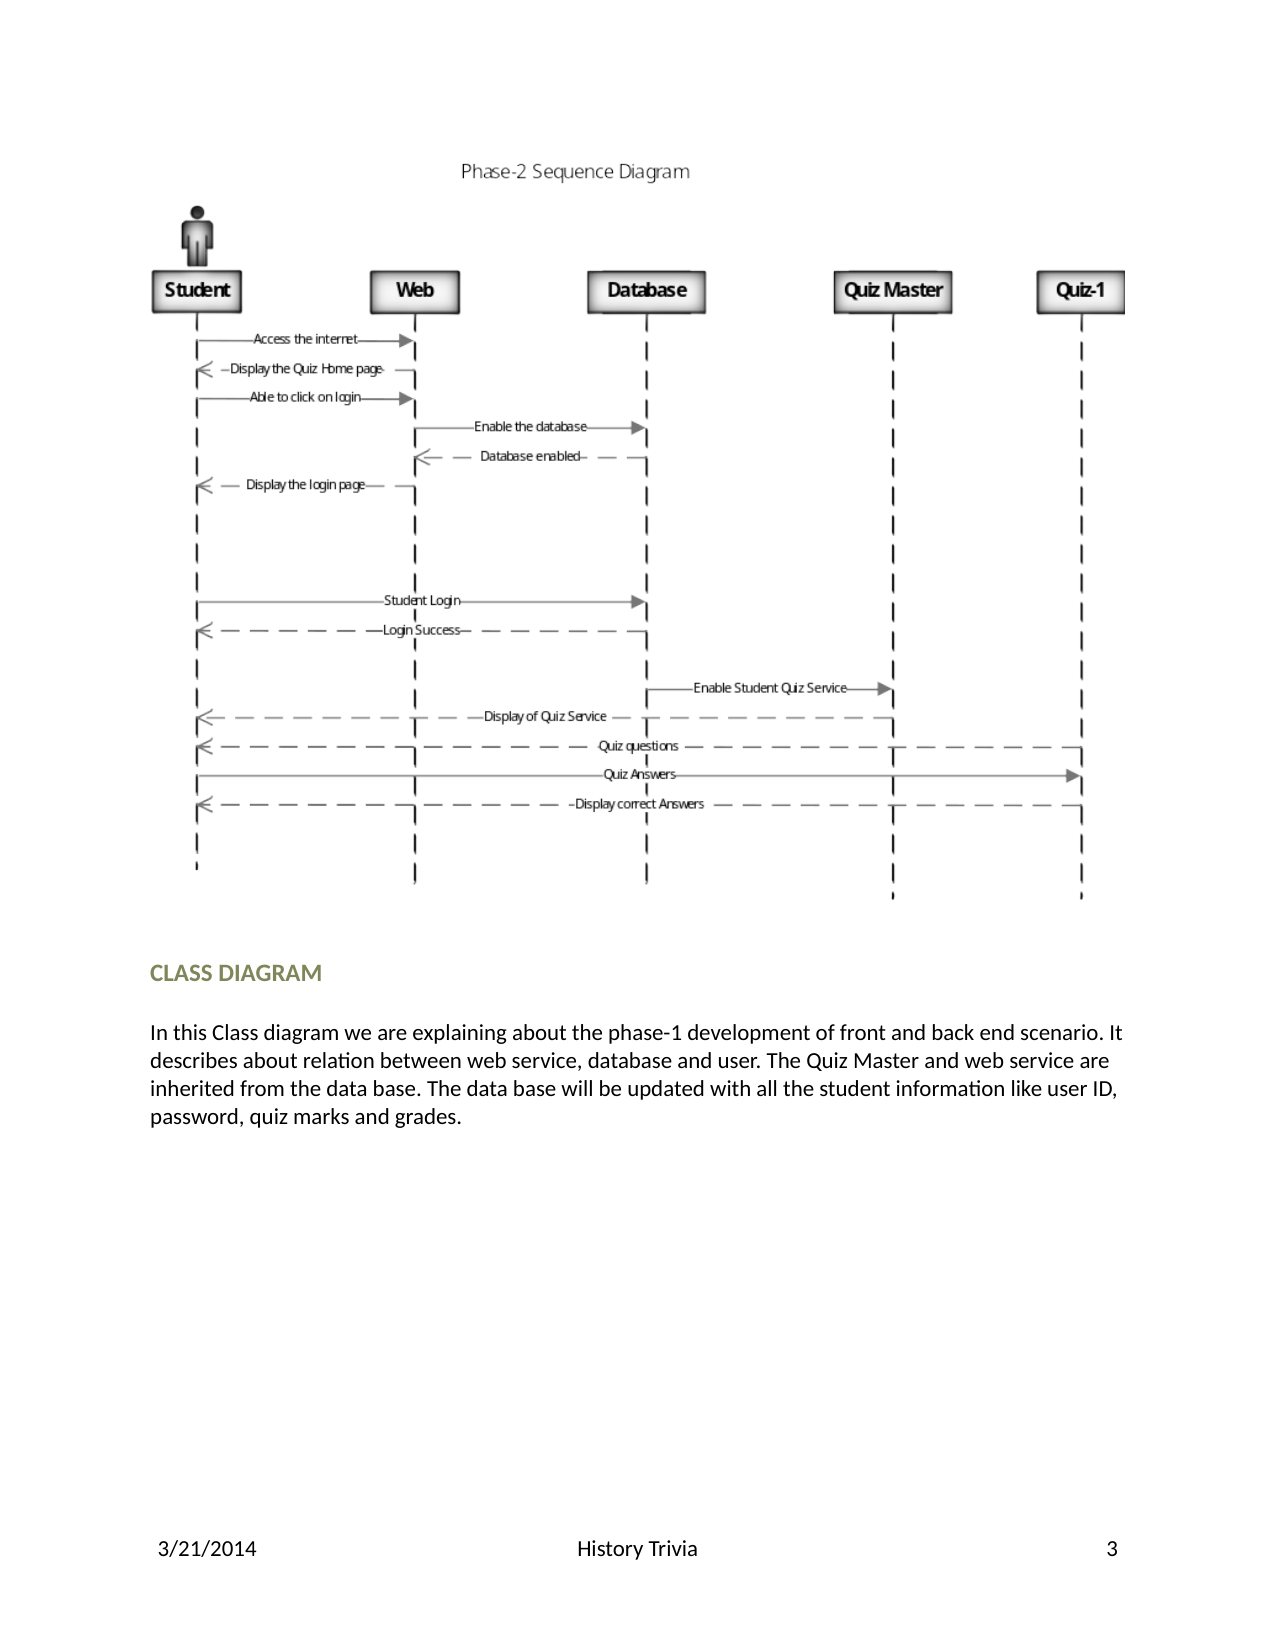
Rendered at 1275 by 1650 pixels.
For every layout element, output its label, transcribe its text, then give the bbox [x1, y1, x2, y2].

text In this Class diagram we are explaining about the phase-1 development of front and back end scenario. It describes about relation between web service, database and user. The Quiz Master and web service are inherited from the data base. The data base will be updated with all the student information like user ID, password, quiz marks and grades. [150, 1018, 1125, 1130]
text Class diagram [150, 957, 1125, 988]
